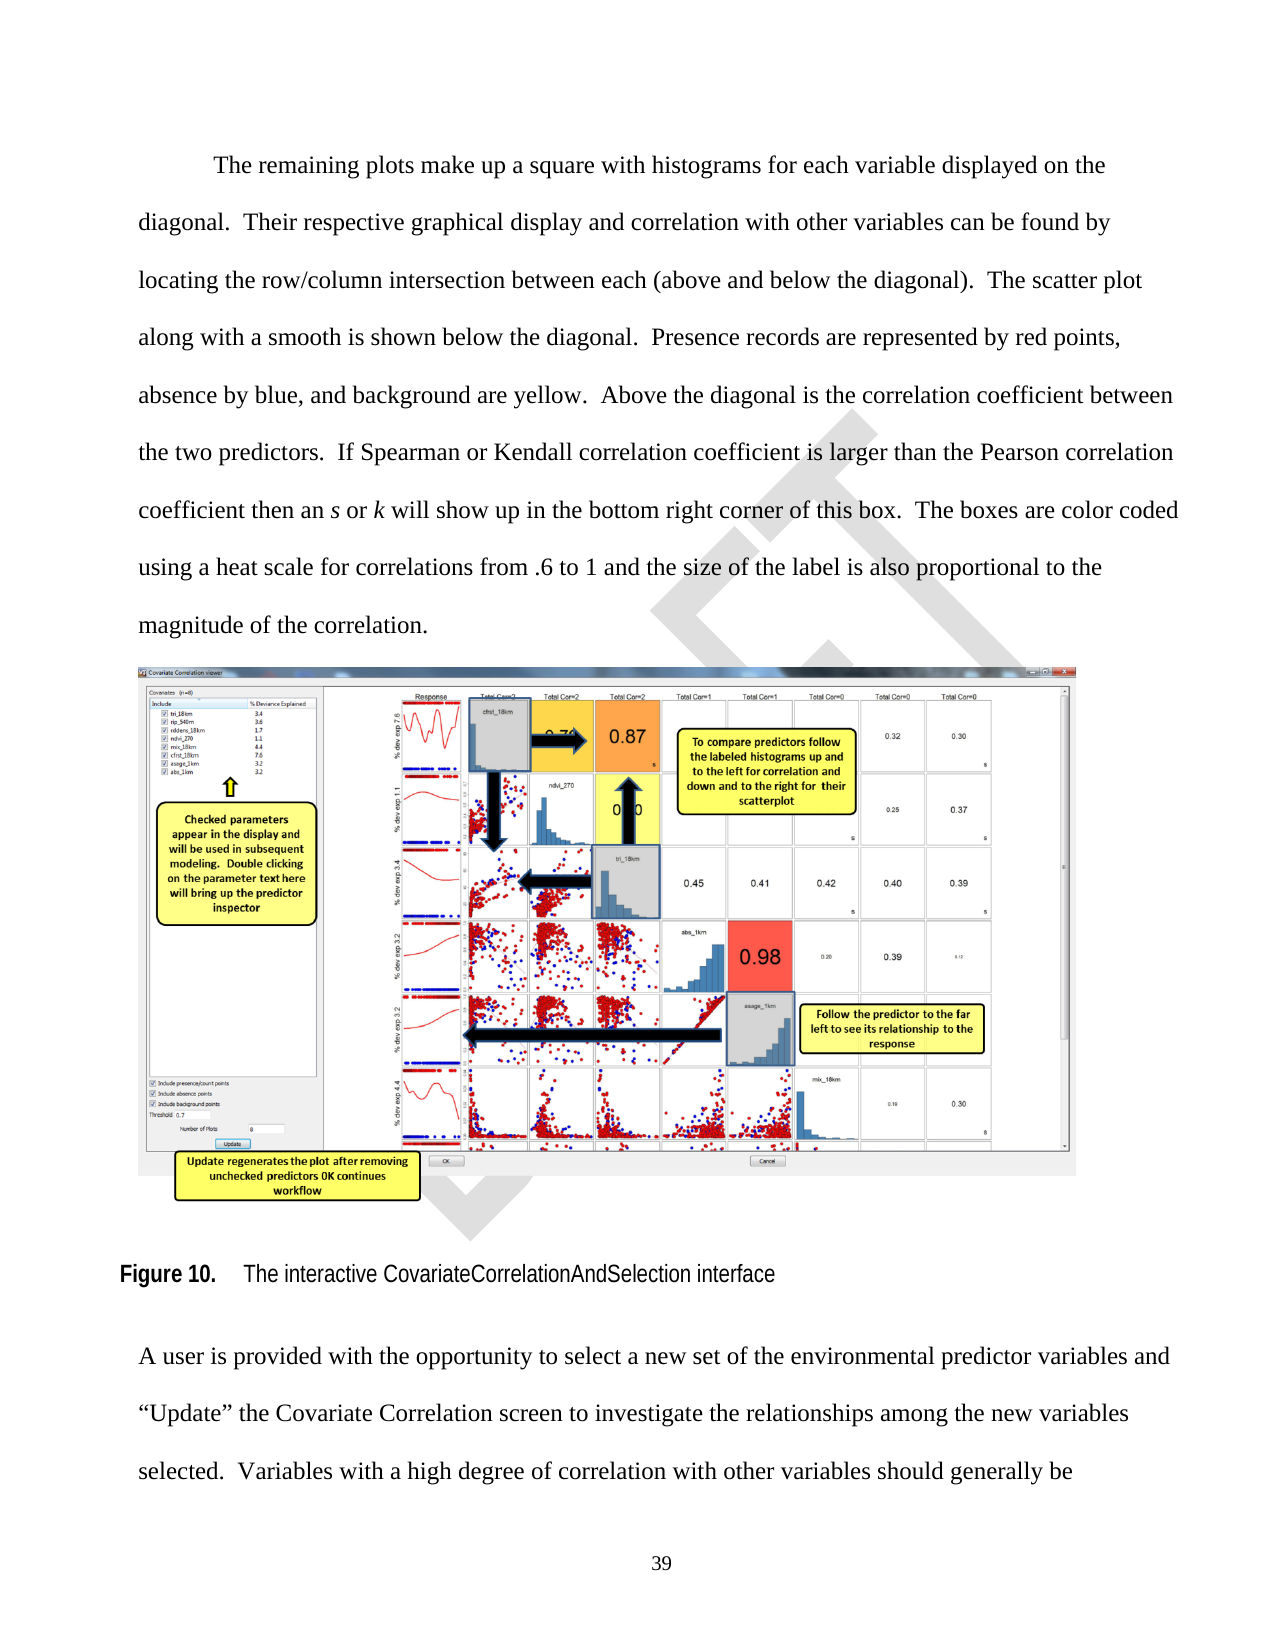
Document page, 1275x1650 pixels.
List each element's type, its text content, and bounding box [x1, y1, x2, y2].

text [138, 1341, 1185, 1484]
text The remaining plots make up a square with histograms for each variable displayed on the diagonal. Their respective graphical display and correlation with other variables can be found by locating the row/column intersection between each (above and below the diagonal). The scatter plot along with a smooth is shown below the diagonal. Presence records are represented by red points, absence by blue, and background are yellow. Above the diagonal is the correlation coefficient between the two predictors. If Spearman or Kendall correlation coefficient is larger than the Pearson correlation coefficient then an s or k will show up in the bottom right corner of this box. The boxes are color coded using a heat scale for correlations from .6 to 1 and the size of the label is also proportional to the magnitude of the correlation. [138, 150, 1185, 639]
picture [138, 667, 1077, 1205]
text The interactive CovariateCorrelationAndSelection interface [168, 1258, 1185, 1287]
